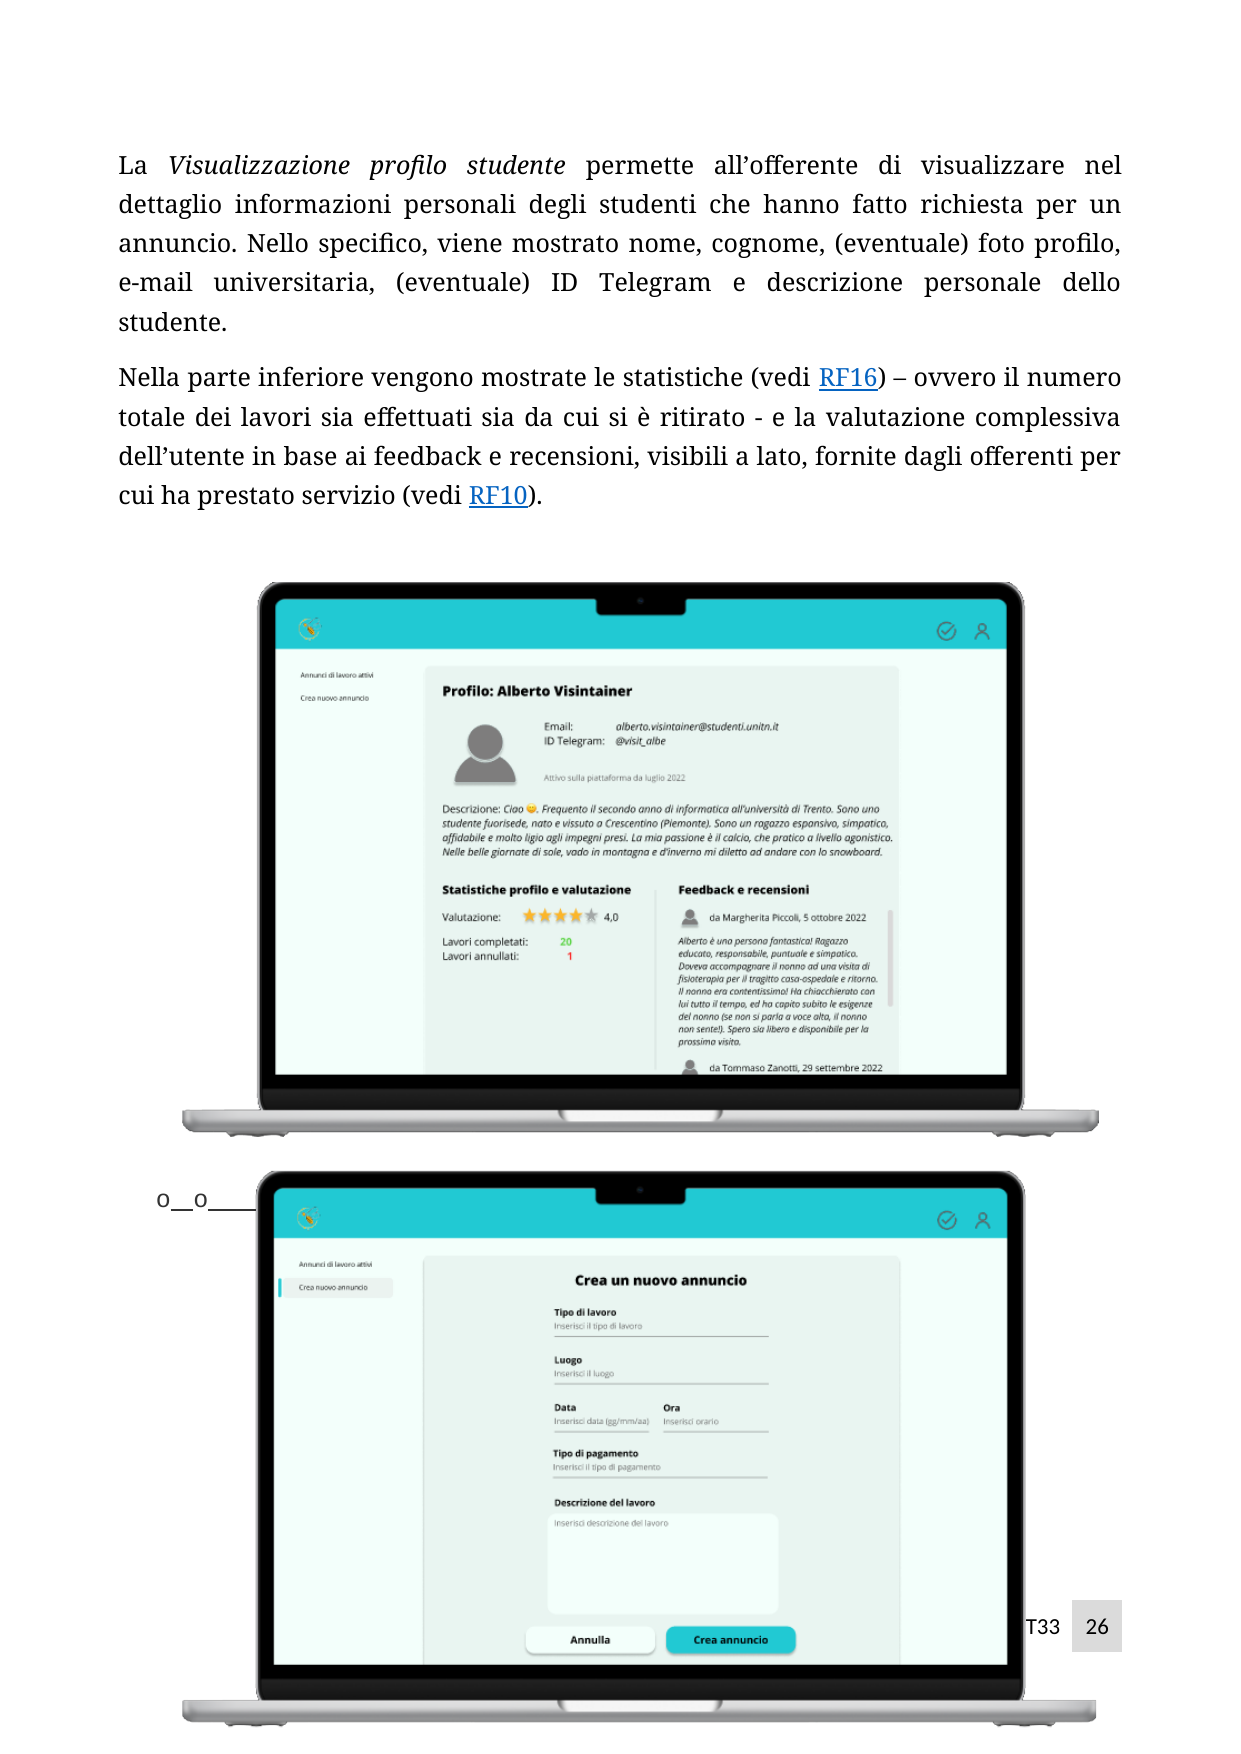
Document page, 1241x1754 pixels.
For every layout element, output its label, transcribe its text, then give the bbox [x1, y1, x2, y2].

text Nella parte inferiore vengono mostrate le statistiche (vedi RF16) – ovvero il numero totale dei lavori sia effettuati sia da cui si è ritirato - e la valutazione complessiva dell’utente in base ai feedback e recensioni, visibili a lato, fornite dagli offerenti per cui ha prestato servizio (vedi RF10). [118, 360, 1122, 512]
text La Visualizzazione profilo studente permette all’offerente di visualizzare nel dettaglio informazioni personali degli studenti che hanno fatto richiesta per un annuncio. Nello specifico, viene mostrato nome, cognome, (eventuale) foto profilo, e-mail universitaria, (eventuale) ID Telegram e descrizione personale dello studente. [118, 148, 1122, 338]
picture [182, 1161, 1097, 1754]
picture [182, 582, 1099, 1137]
